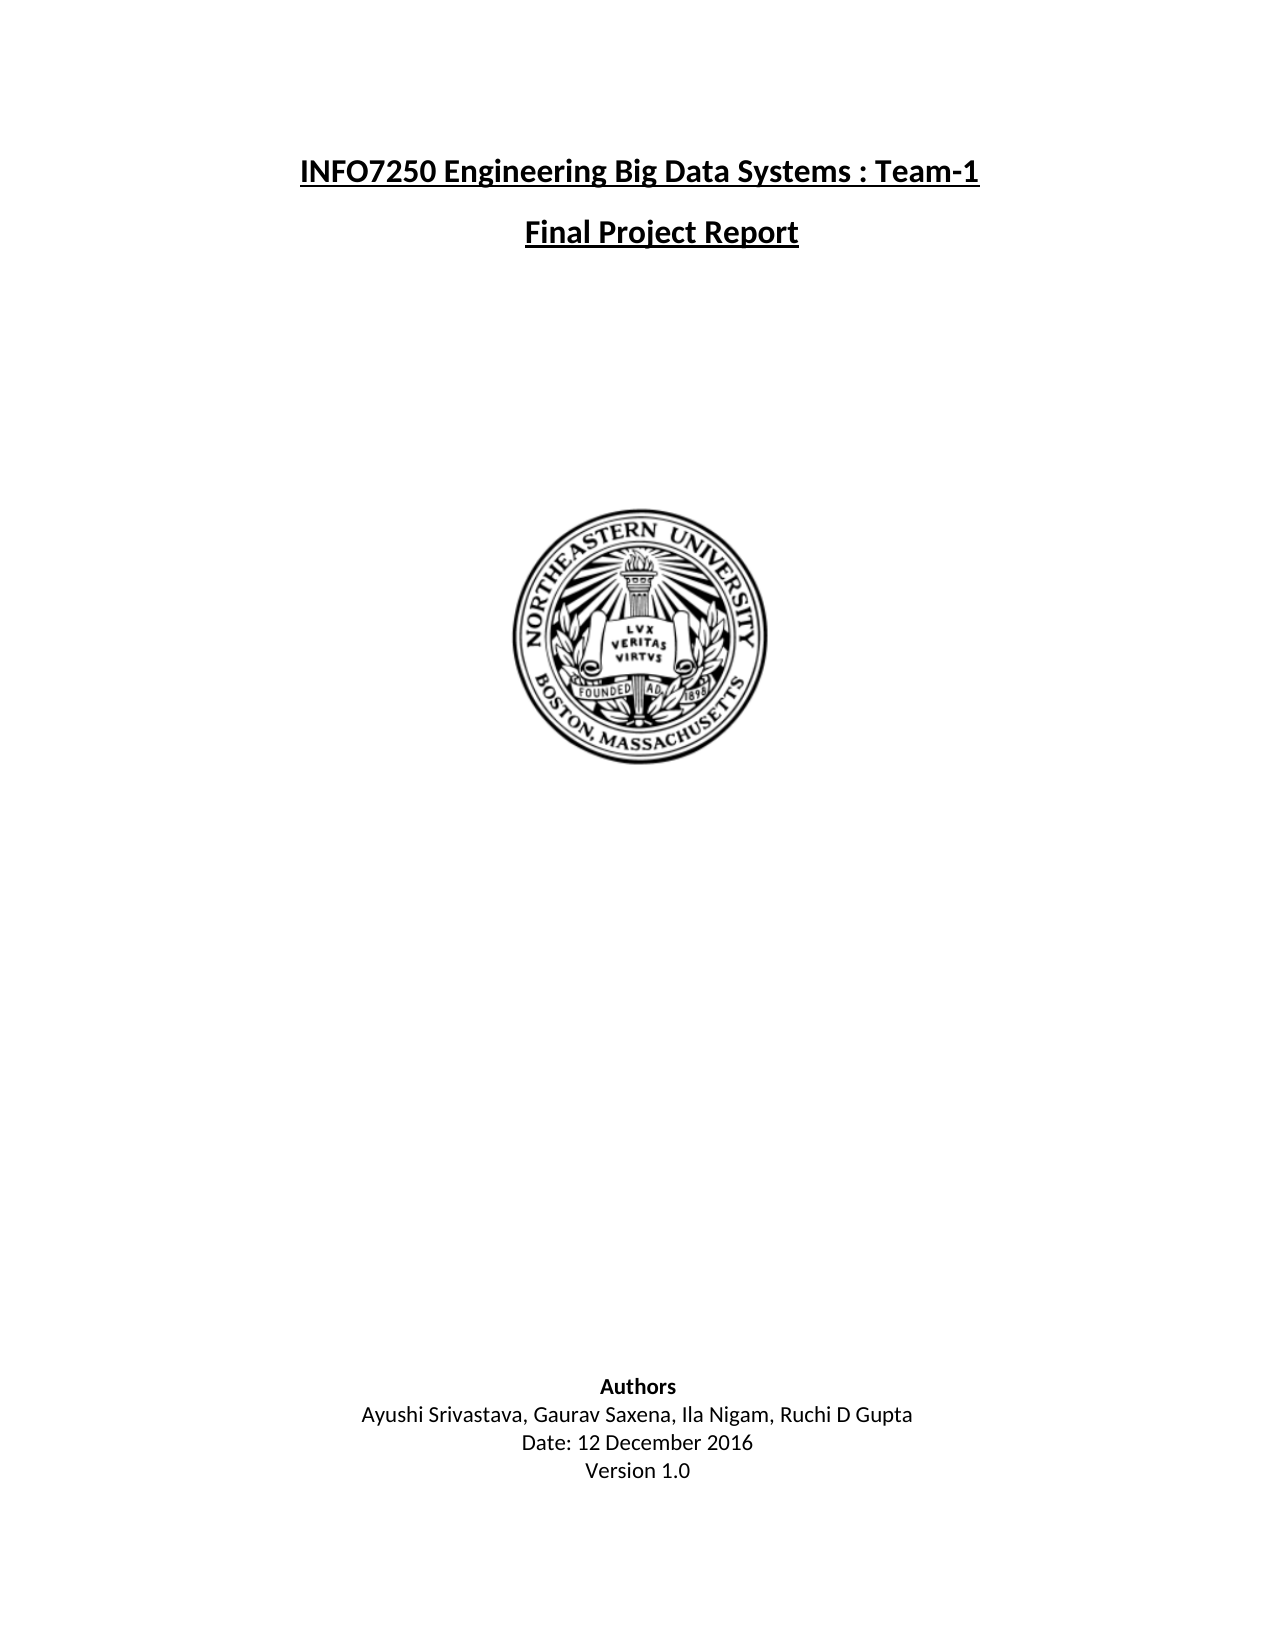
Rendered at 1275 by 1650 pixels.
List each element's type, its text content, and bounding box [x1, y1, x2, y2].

text Authors [525, 1372, 1125, 1401]
text Final Project Report [450, 211, 1125, 251]
text Date: 12 December 2016 [150, 1428, 1125, 1457]
text Ayushi Srivastava, Gaurav Saxena, Ila Nigam, Ruchi D Gupta [150, 1401, 1125, 1428]
text Version 1.0 [150, 1457, 1125, 1484]
text INFO7250 Engineering Big Data Systems : Team-1 [150, 150, 1125, 191]
picture [511, 507, 769, 767]
